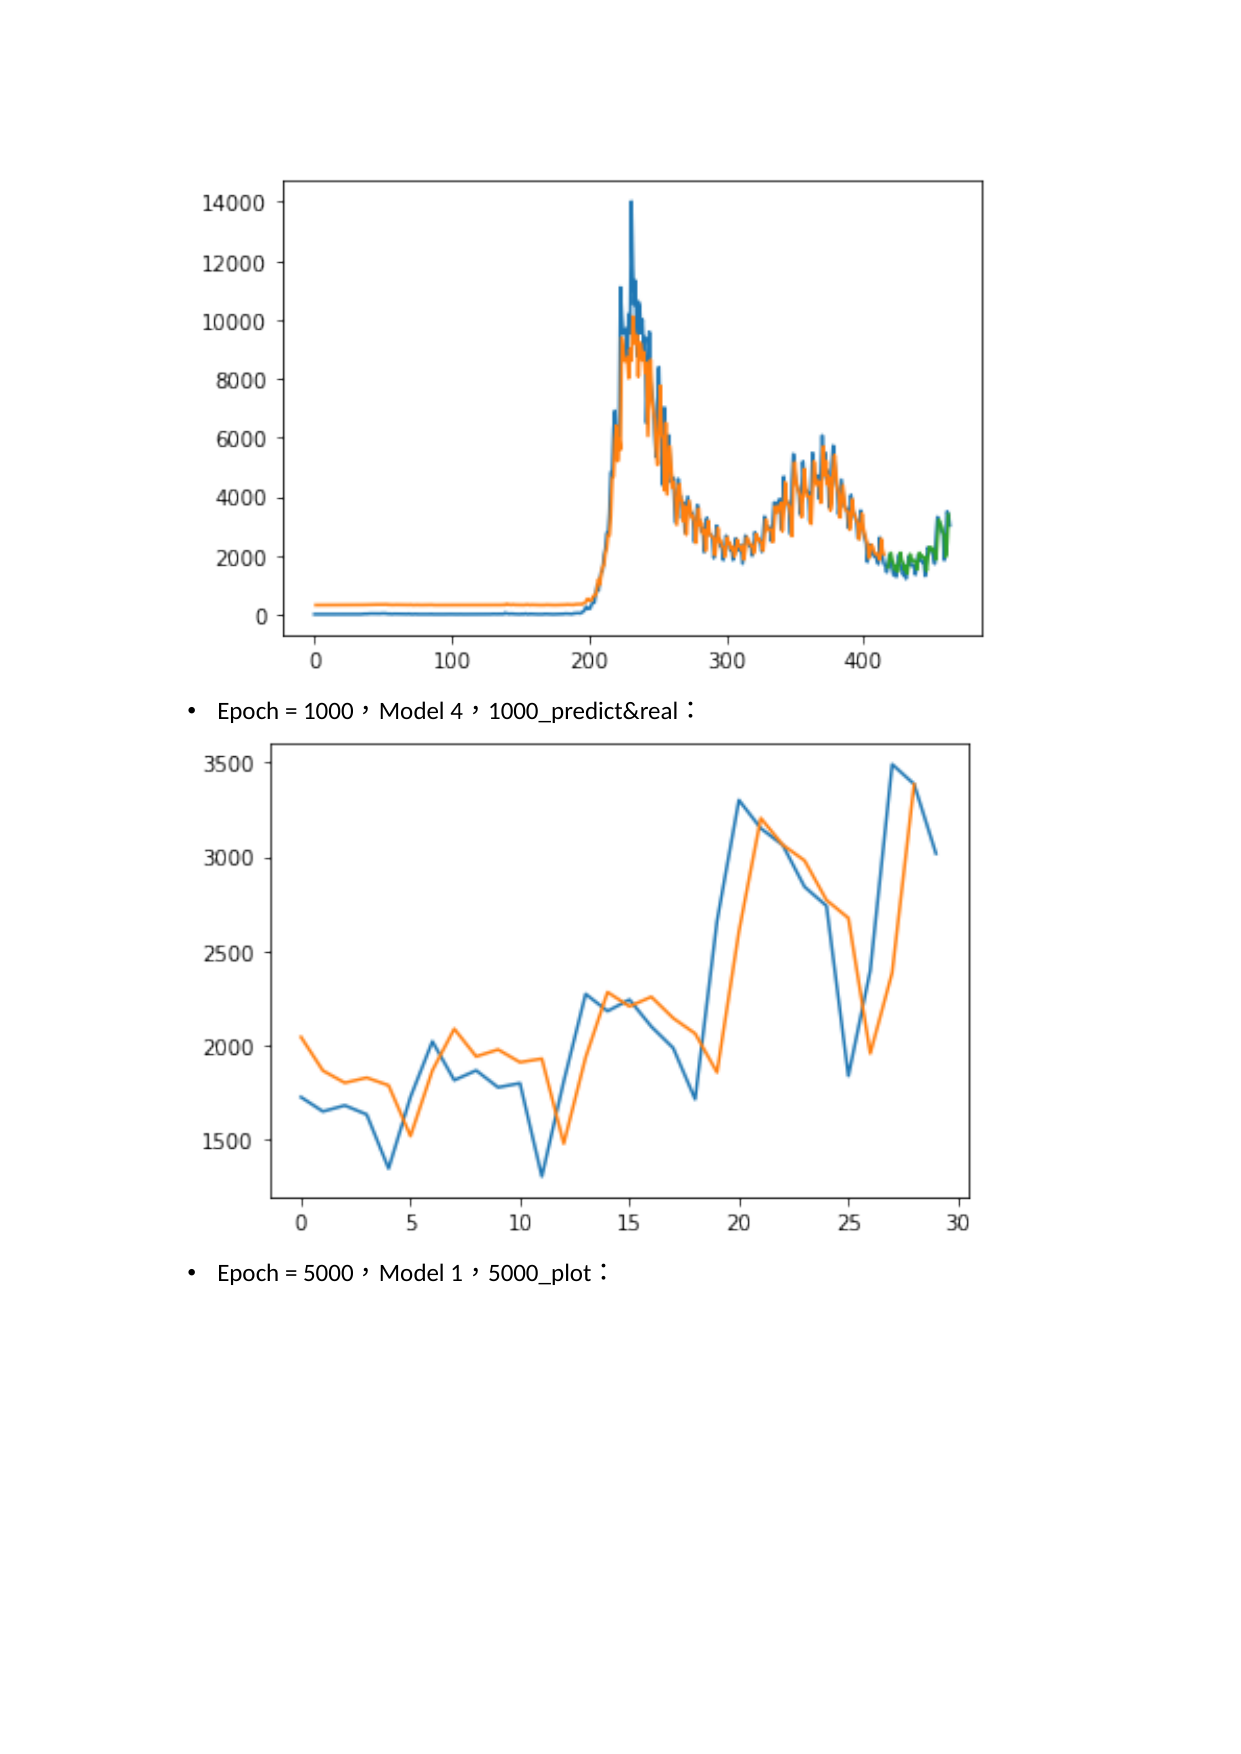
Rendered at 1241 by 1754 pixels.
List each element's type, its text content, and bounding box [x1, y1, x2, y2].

list Epoch = 5000，Model 1，5000_plot： [187, 1252, 1053, 1289]
picture [187, 731, 986, 1248]
picture [187, 168, 997, 686]
list Epoch = 1000，Model 4，1000_predict&real： [187, 689, 1053, 727]
